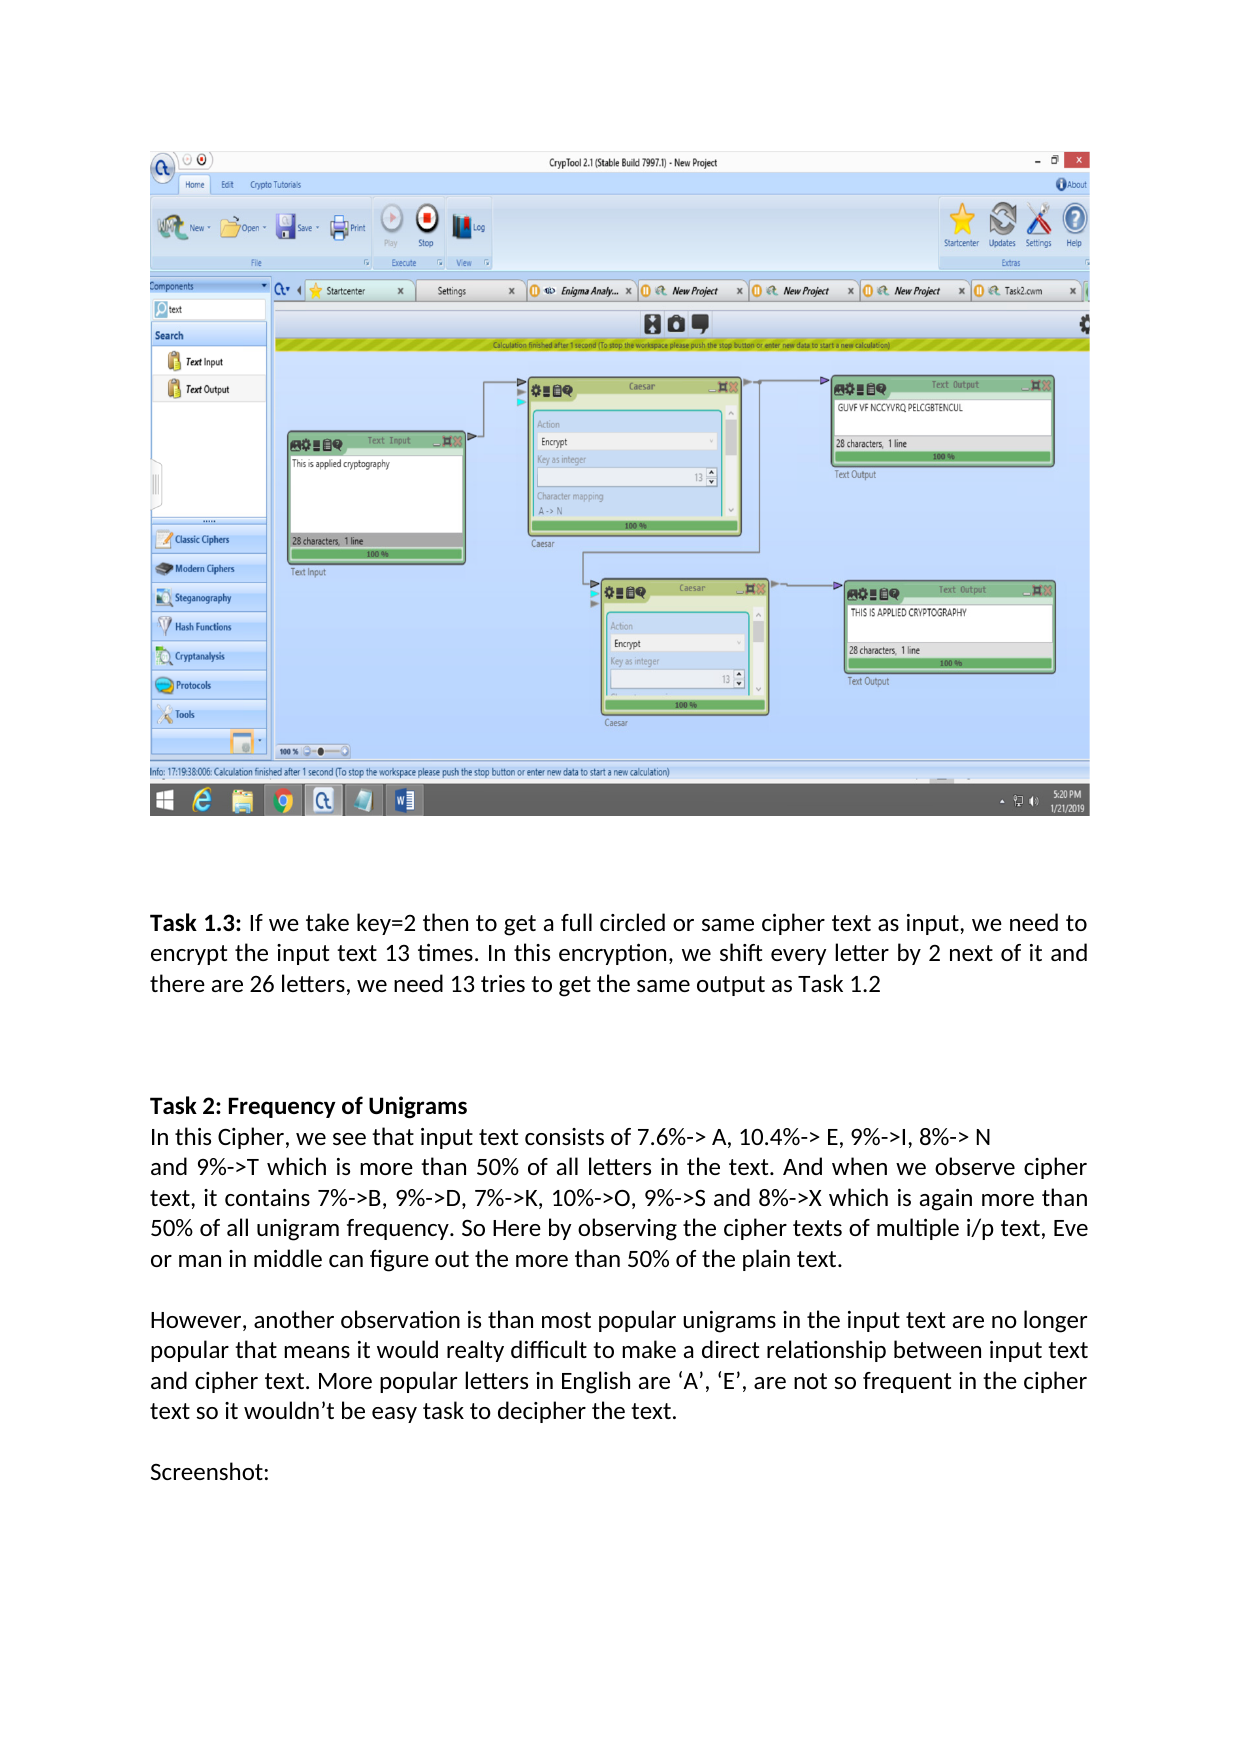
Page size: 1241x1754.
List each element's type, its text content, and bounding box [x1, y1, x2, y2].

text Task 1.3: If we take key=2 then to get a full circled or same cipher text as input, we need to encrypt the input text 13 times. In this encryption, we shift every letter by 2 next of it and there are 26 letters, we need 13 tries to get the same output as Task 1.2 [150, 907, 1090, 998]
picture [150, 150, 1090, 816]
text In this Cipher, we see that input text consists of 7.6%-> A, 10.4%-> E, 9%->I, 8%-> N [150, 1121, 1090, 1151]
text and 9%->T which is more than 50% of all letters in the text. And when we observe cipher text, it contains 7%->B, 9%->D, 7%->K, 10%->O, 9%->S and 8%->X which is again more than 50% of all unigram frequency. So Here by observing the cipher texts of multiple i/p text, Eve or man in middle can figure out the more than 50% of the plain text. [150, 1151, 1090, 1273]
text Task 2: Frequency of Unigrams [150, 1090, 1090, 1121]
text Screenshot: [150, 1456, 1090, 1487]
text However, another observation is than most popular unigrams in the input text are no longer popular that means it would realty difficult to make a direct relationship between input text and cipher text. More popular letters in English are ‘A’, ‘E’, are not so frequent in the cipher text so it wouldn’t be easy task to decipher the text. [150, 1304, 1090, 1426]
